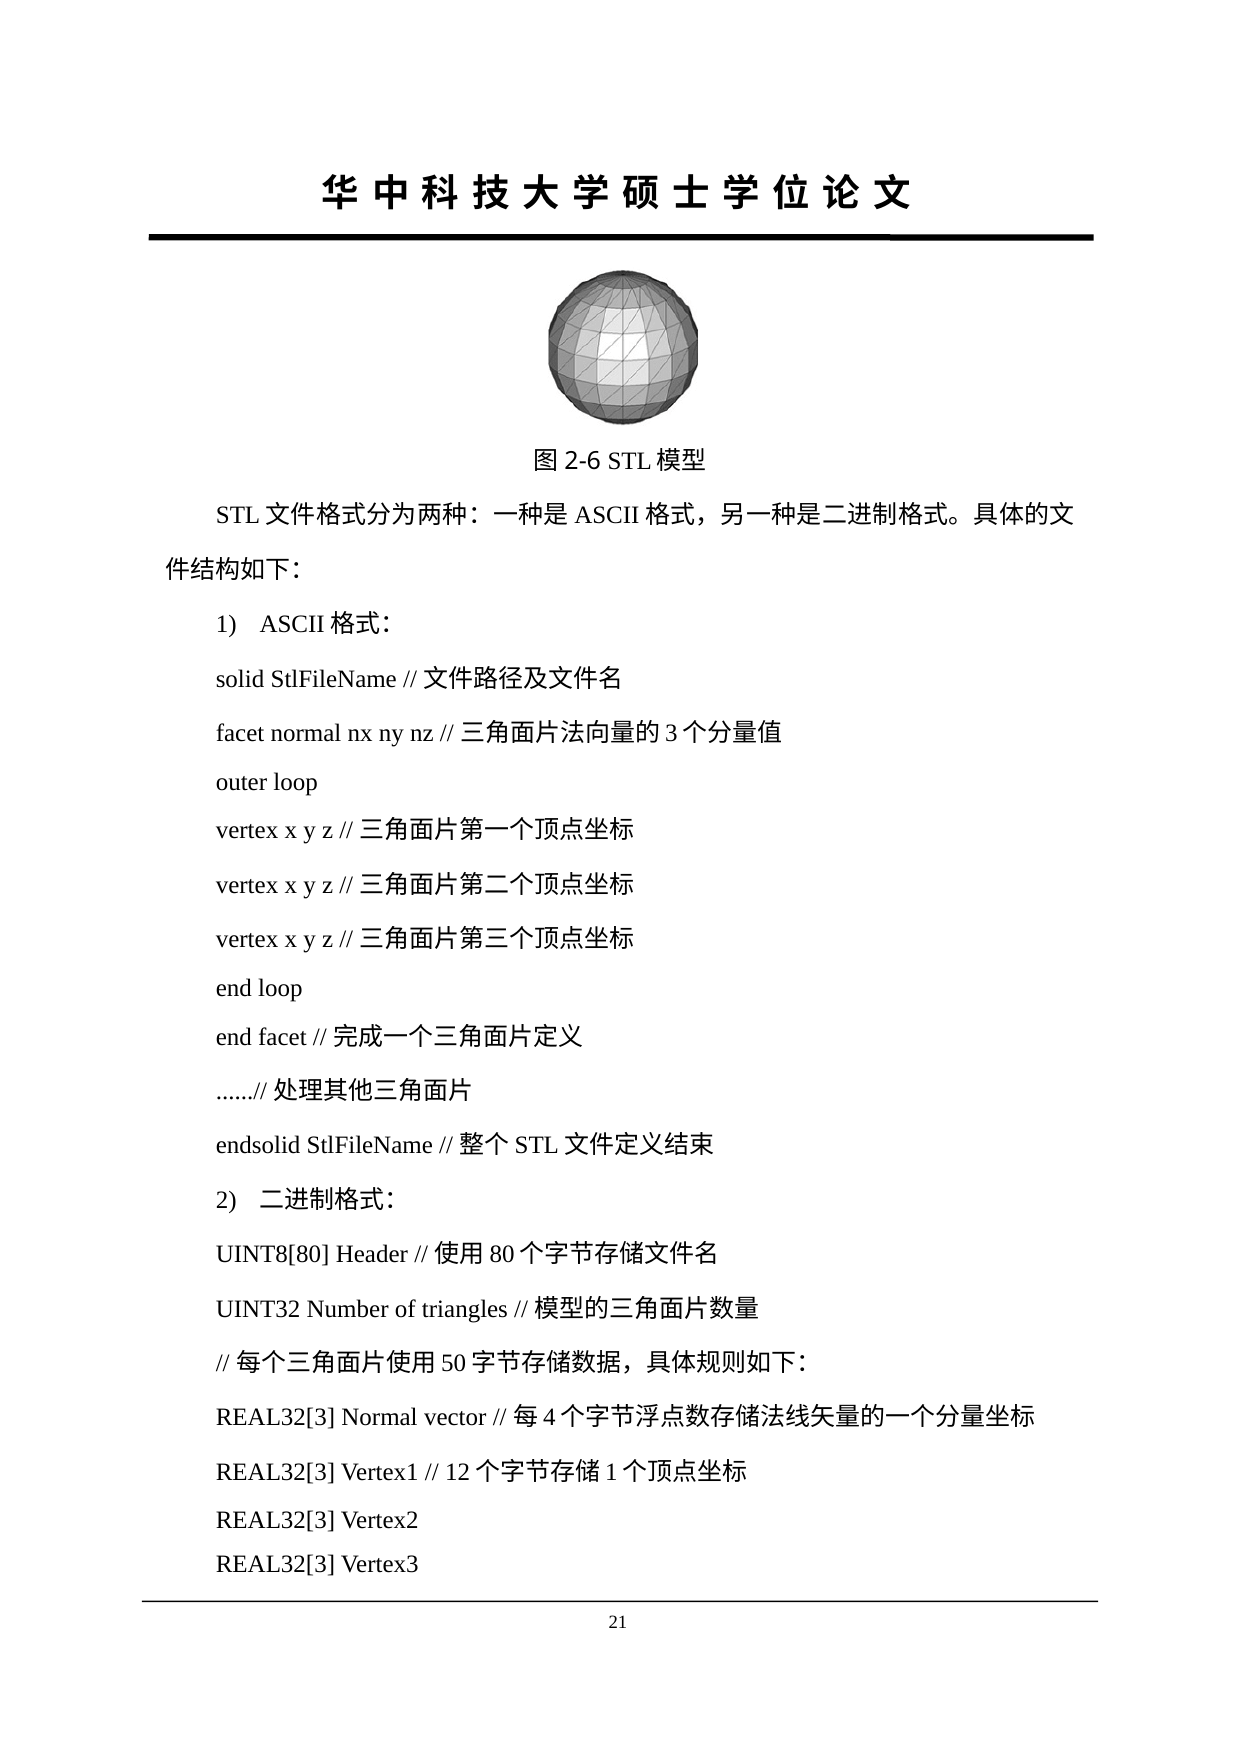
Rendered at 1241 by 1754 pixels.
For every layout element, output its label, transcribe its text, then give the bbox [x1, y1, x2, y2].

text STL文件格式分为两种：一种是ASCII格式，另一种是二进制格式。具体的文件结构如下： [165, 495, 1075, 586]
text REAL32[3] Normal vector // 每4个字节浮点数存储法线矢量的一个分量坐标 [216, 1397, 1075, 1433]
text outer loop [216, 767, 1075, 796]
text REAL32[3] Vertex1 // 12个字节存储1个顶点坐标 [216, 1451, 1075, 1487]
text UINT32 Number of triangles // 模型的三角面片数量 [216, 1288, 1075, 1324]
text vertex x y z // 三角面片第三个顶点坐标 [216, 919, 1075, 955]
text facet normal nx ny nz // 三角面片法向量的3个分量值 [216, 712, 1075, 749]
text UINT8[80] Header // 使用80个字节存储文件名 [216, 1234, 1075, 1270]
text vertex x y z // 三角面片第一个顶点坐标 [216, 810, 1075, 846]
text REAL32[3] Vertex2 [216, 1506, 1075, 1534]
text REAL32[3] Vertex3 [216, 1549, 1075, 1577]
picture [542, 265, 699, 427]
text // 每个三角面片使用50字节存储数据，具体规则如下： [216, 1342, 1075, 1379]
text end facet // 完成一个三角面片定义 [216, 1016, 1075, 1052]
text endsolid StlFileName // 整个STL文件定义结束 [216, 1125, 1075, 1161]
list ASCII格式： [216, 604, 1075, 640]
text ......// 处理其他三角面片 [216, 1071, 1075, 1107]
text vertex x y z // 三角面片第二个顶点坐标 [216, 864, 1075, 901]
list 二进制格式： [216, 1179, 1075, 1216]
text solid StlFileName // 文件路径及文件名 [216, 658, 1075, 694]
text end loop [216, 973, 1075, 1002]
